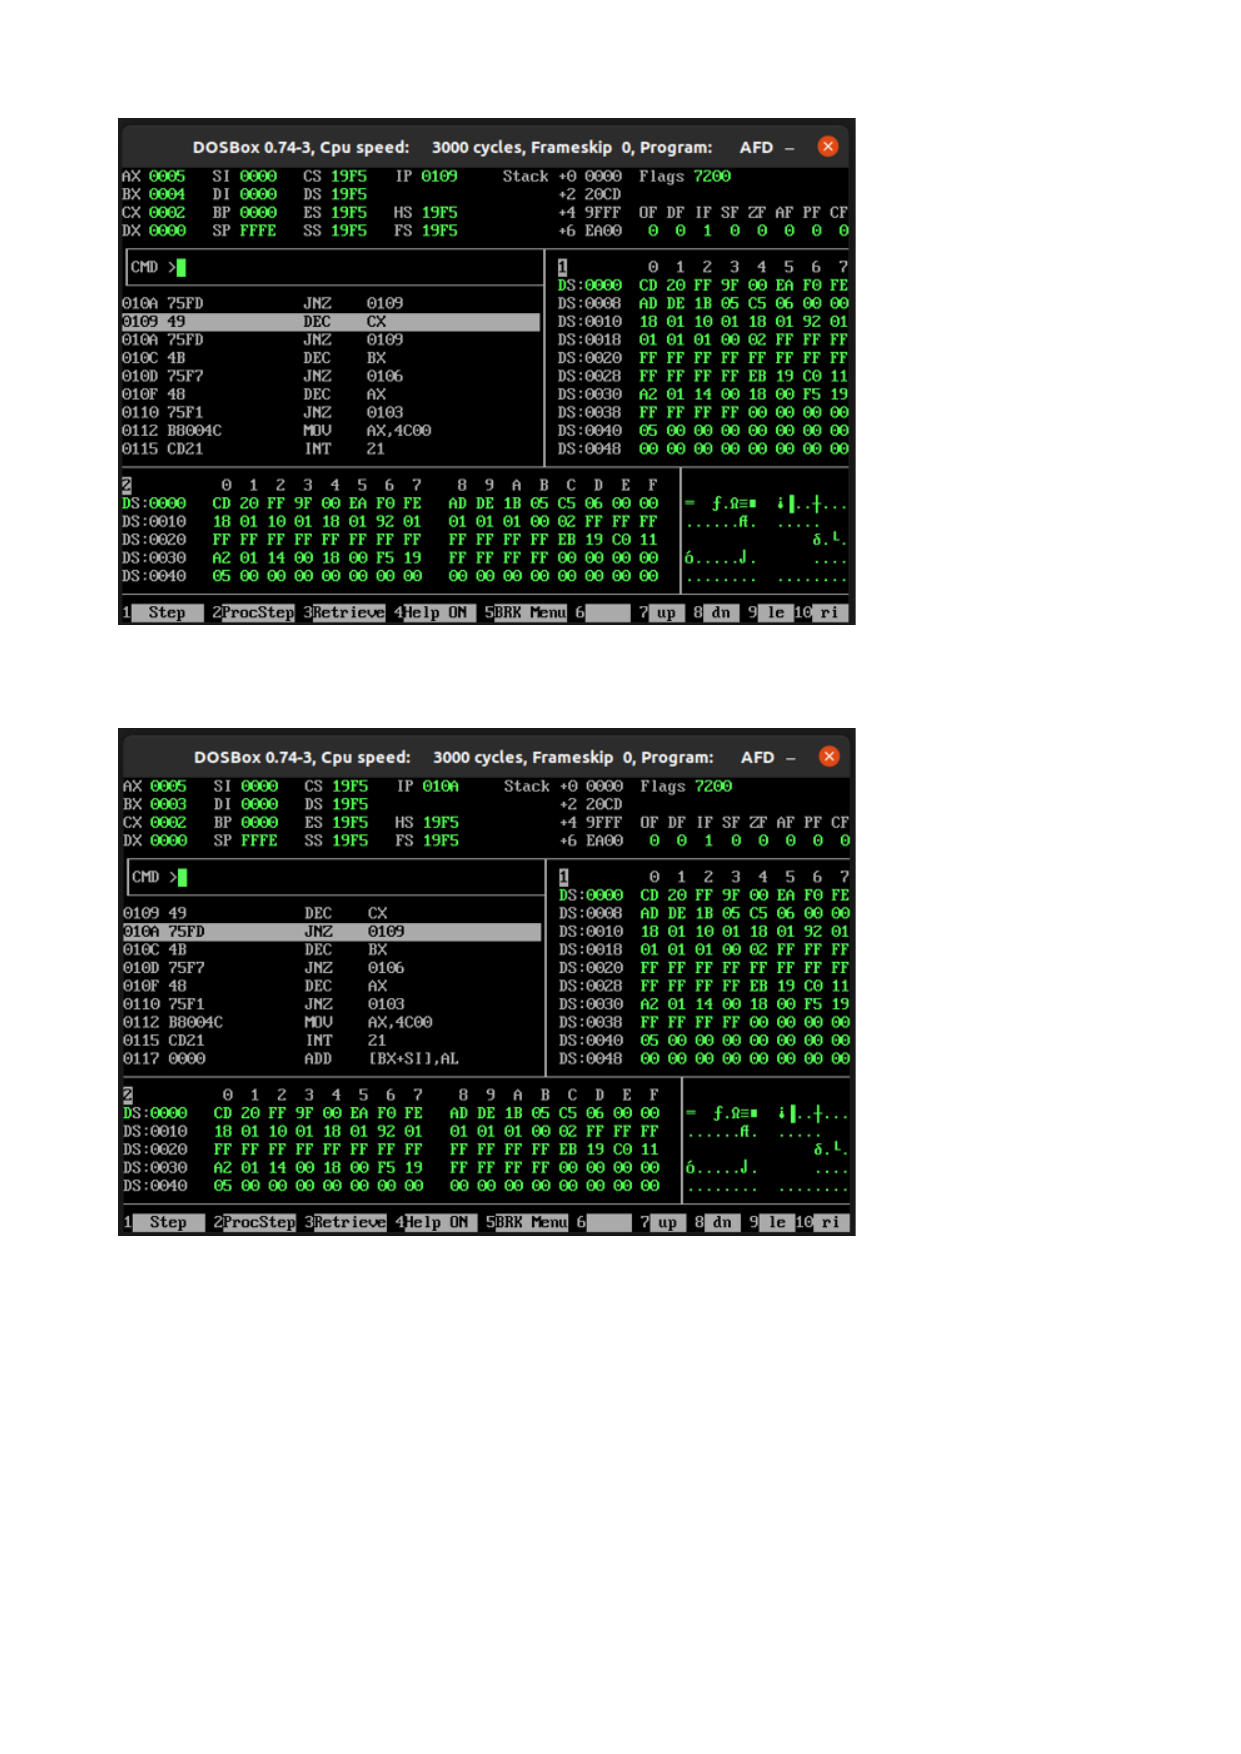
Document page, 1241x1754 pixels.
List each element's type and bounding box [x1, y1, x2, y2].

picture [118, 728, 856, 1236]
picture [118, 118, 856, 625]
